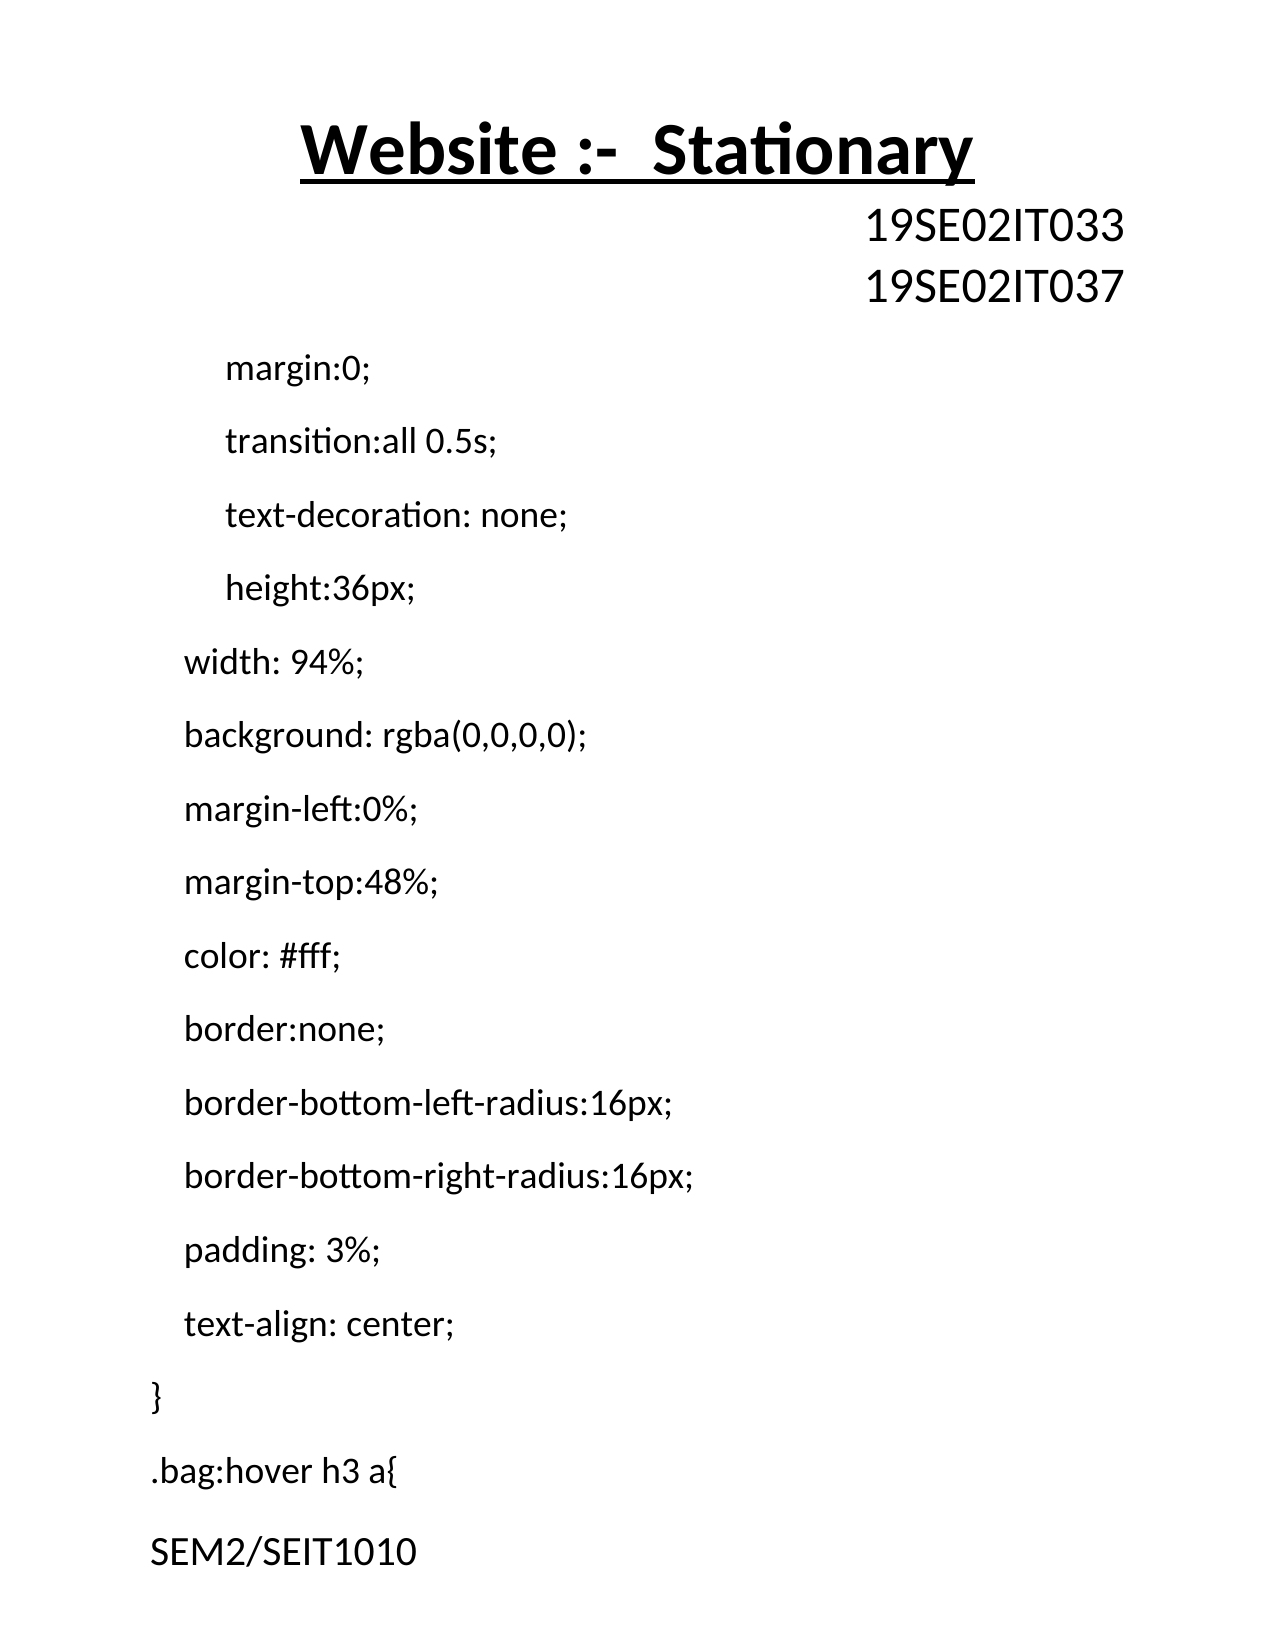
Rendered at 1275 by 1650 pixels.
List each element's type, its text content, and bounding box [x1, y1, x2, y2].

text .bag:hover h3 a{ [150, 1447, 1125, 1492]
text border-bottom-right-radius:16px; [150, 1152, 1125, 1198]
text background: rgba(0,0,0,0); [150, 711, 1125, 757]
text width: 94%; [150, 638, 1125, 683]
text border:none; [150, 1005, 1125, 1051]
text } [150, 1373, 1125, 1419]
text color: #fff; [150, 932, 1125, 978]
text border-bottom-left-radius:16px; [150, 1079, 1125, 1125]
text height:36px; [150, 564, 1125, 610]
text margin:0; [150, 343, 1125, 389]
text margin-top:48%; [150, 858, 1125, 904]
text transition:all 0.5s; [150, 417, 1125, 463]
text text-align: center; [150, 1299, 1125, 1345]
text margin-left:0%; [150, 785, 1125, 831]
text text-decoration: none; [150, 491, 1125, 536]
text padding: 3%; [150, 1226, 1125, 1272]
